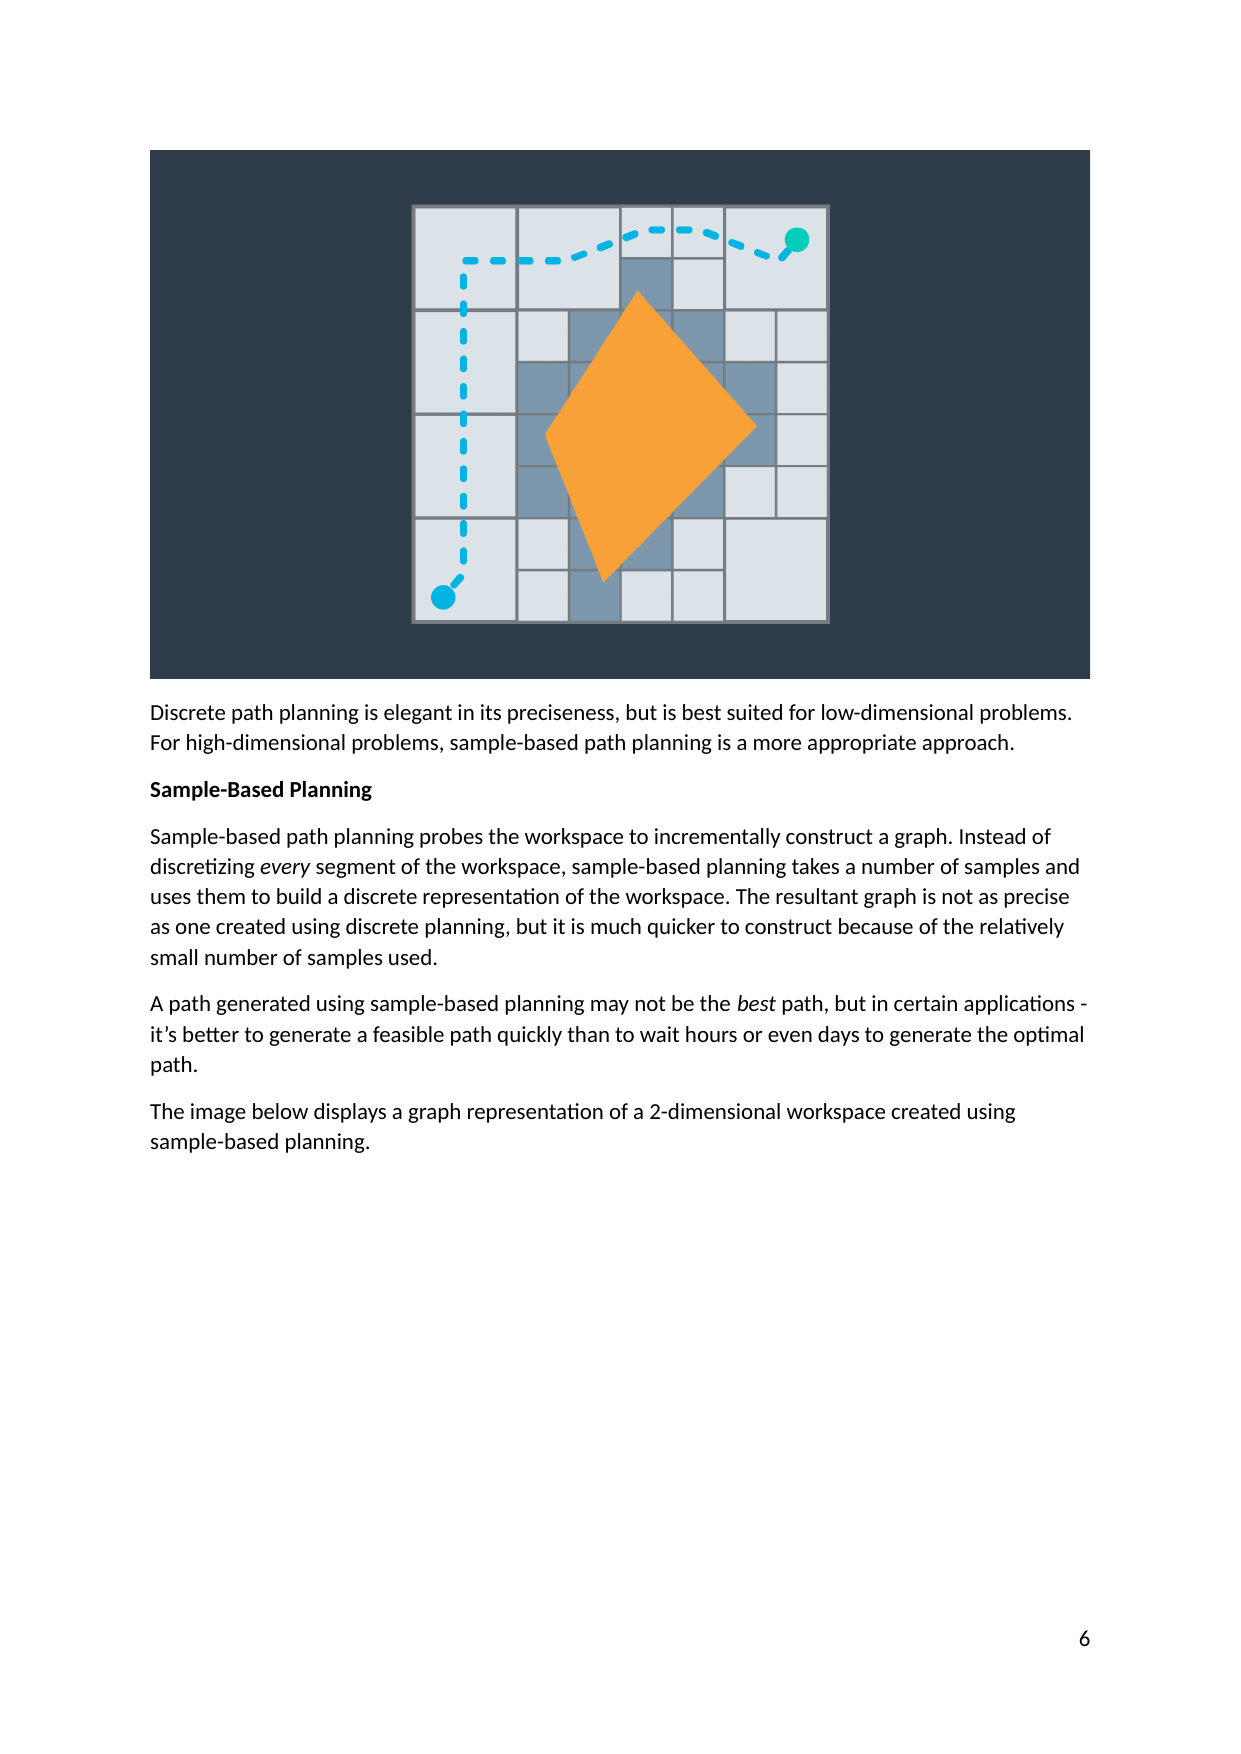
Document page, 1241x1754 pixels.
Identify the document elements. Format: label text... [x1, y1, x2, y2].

text A path generated using sample-based planning may not be the best path, but in certain applications - it’s better to generate a feasible path quickly than to wait hours or even days to generate the optimal path. [150, 989, 1090, 1078]
picture [150, 150, 1091, 679]
text Discrete path planning is elegant in its preciseness, but is best suited for low-dimensional problems. For high-dimensional problems, sample-based path planning is a more appropriate approach. [150, 698, 1090, 756]
text Sample-based path planning probes the workspace to incrementally construct a graph. Instead of discretizing every segment of the workspace, sample-based planning takes a number of samples and uses them to build a discrete representation of the workspace. The resultant graph is not as precise as one created using discrete planning, but it is much quicker to construct because of the relatively small number of samples used. [150, 822, 1090, 971]
text The image below displays a graph representation of a 2-dimensional workspace created using sample-based planning. [150, 1097, 1090, 1155]
text Sample-Based Planning [150, 775, 1090, 803]
